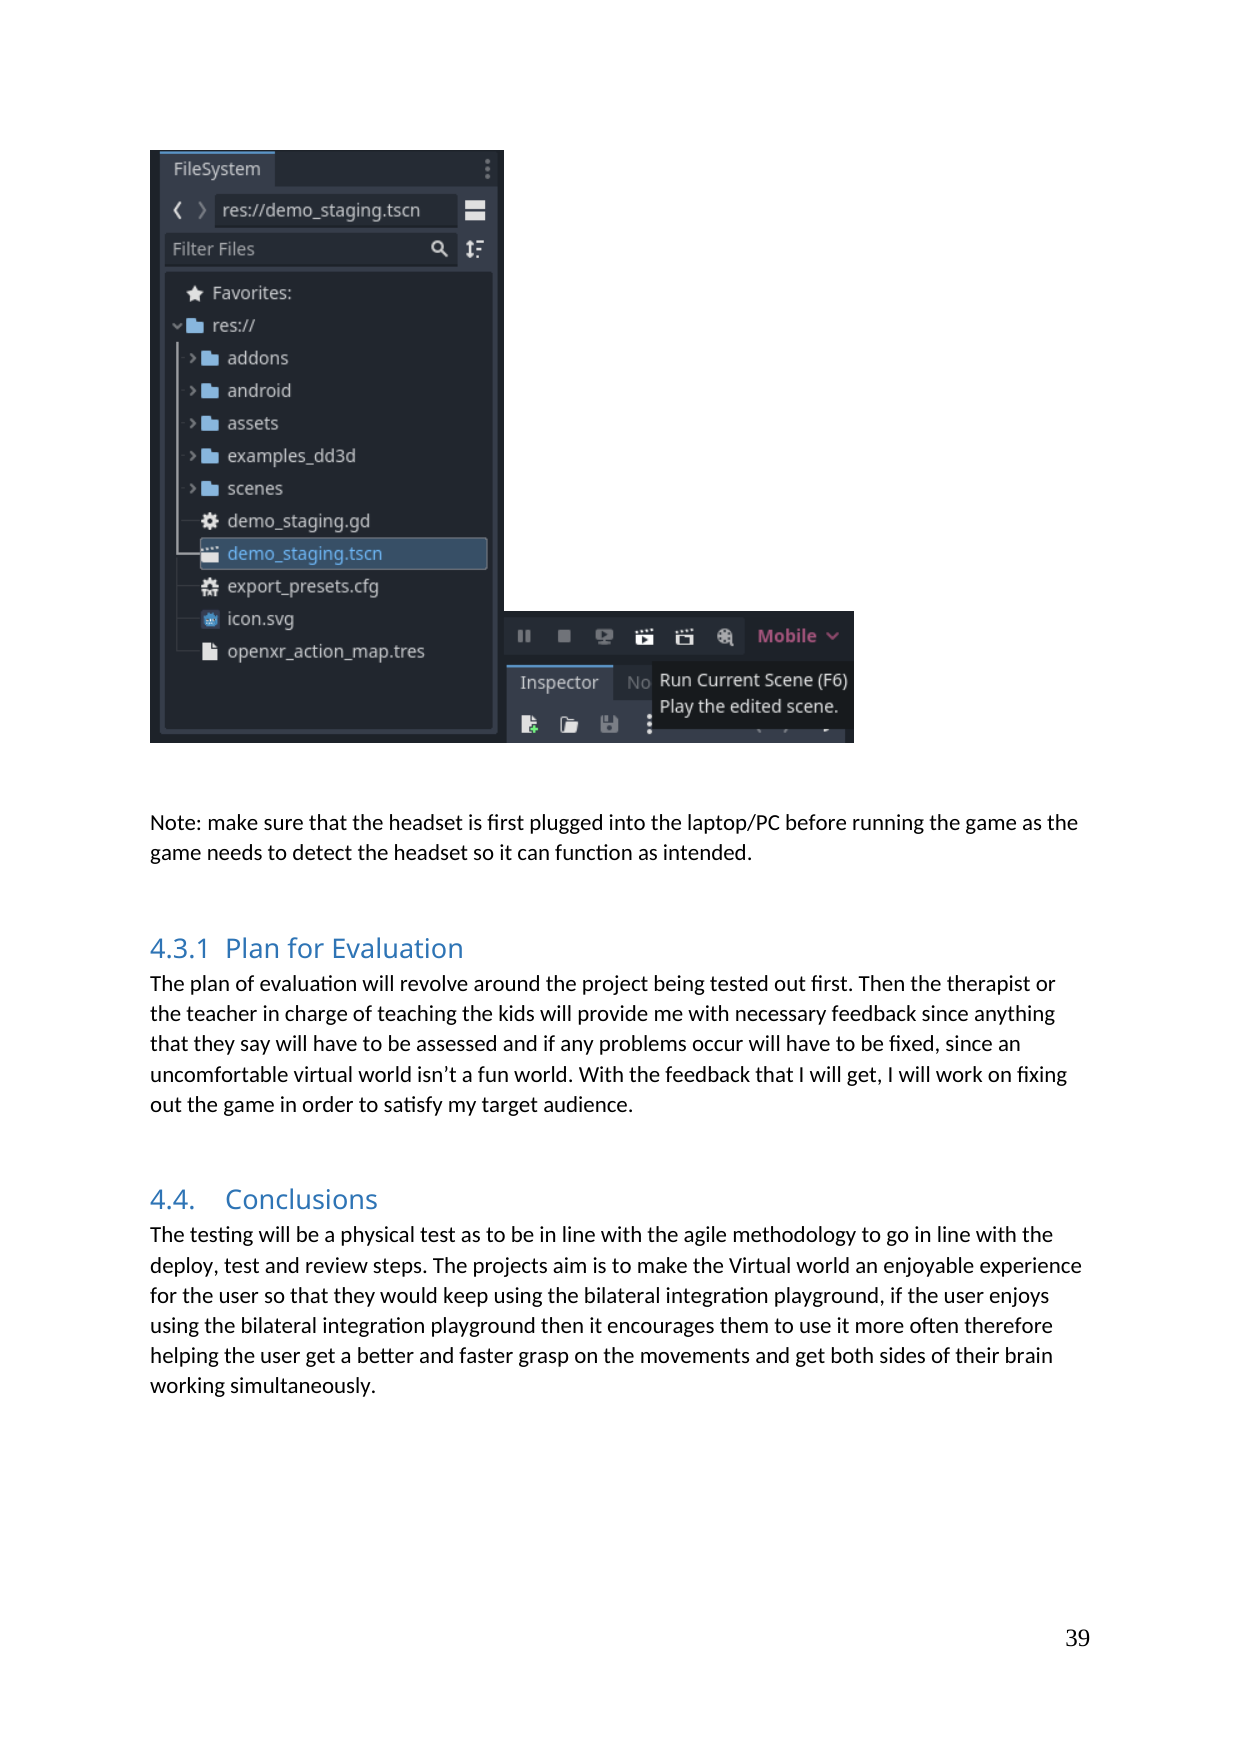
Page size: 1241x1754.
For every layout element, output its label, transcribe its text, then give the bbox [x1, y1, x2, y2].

text Note: make sure that the headset is first plugged into the laptop/PC before running the game as the game needs to detect the headset so it can function as intended. [150, 808, 1090, 867]
picture [150, 150, 854, 743]
subtitle 4.3.1 Plan for Evaluation [150, 929, 1090, 966]
subtitle 4.4. Conclusions [150, 1181, 1090, 1218]
text The plan of evaluation will revolve around the project being tested out first. Then the therapist or the teacher in charge of teaching the kids will provide me with necessary feedback since anything that they say will have to be assessed and if any problems occur will have to be fixed, since an uncomfortable virtual world isn’t a fun world. With the feedback that I will get, I will work on fixing out the game in order to satisfy my target audience. [150, 969, 1090, 1118]
text The testing will be a physical test as to be in line with the agile methodology to go in line with the deploy, test and review steps. The projects aim is to make the Virtual world an enjoyable experience for the user so that they would keep using the bilateral integration playground, if the user enjoys using the bilateral integration playground then it encourages them to use it more often therefore helping the user get a better and faster grasp on the movements and get both sides of their brain working simultaneously. [150, 1221, 1090, 1400]
